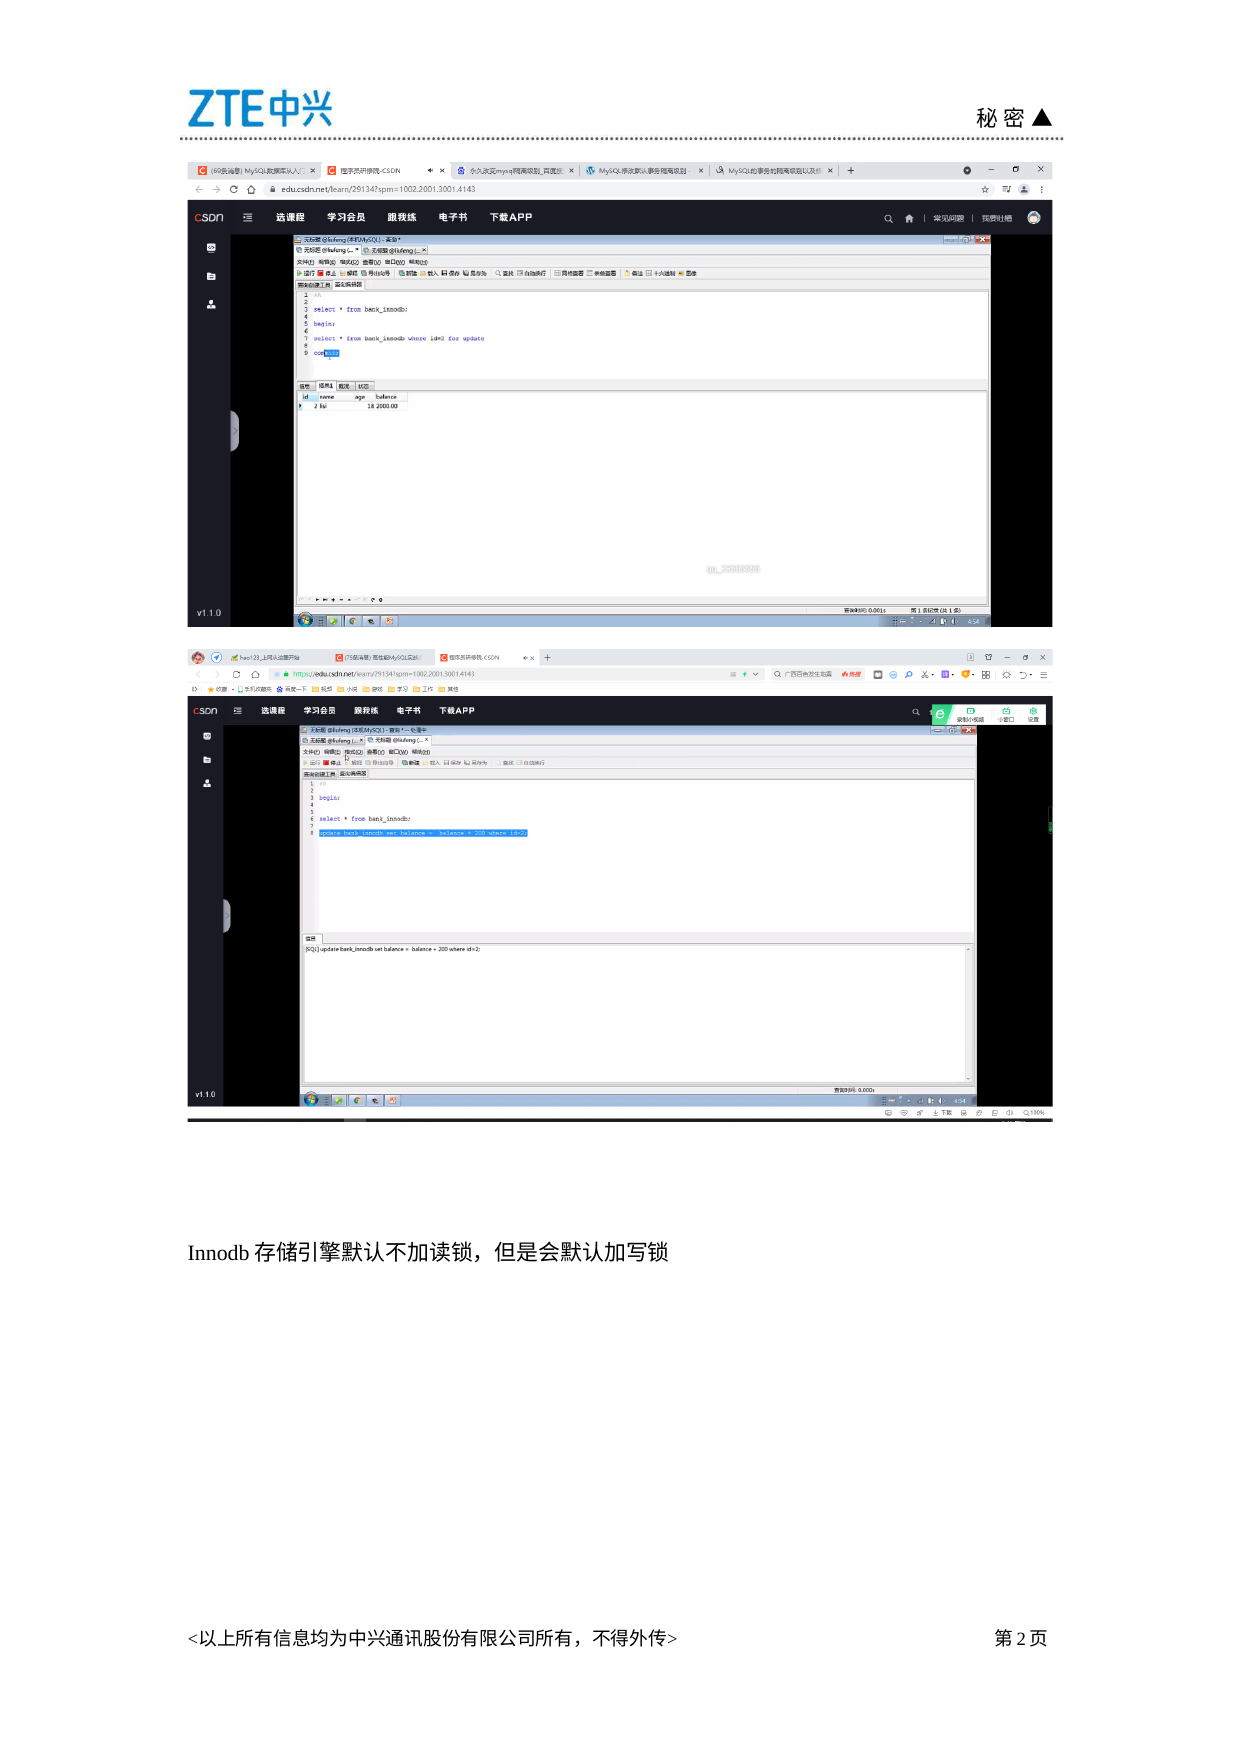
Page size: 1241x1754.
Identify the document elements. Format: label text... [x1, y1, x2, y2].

picture [187, 162, 1053, 627]
text Innodb存储引擎默认不加读锁，但是会默认加写锁 [187, 1234, 1053, 1267]
picture [187, 88, 333, 127]
picture [187, 649, 1053, 1122]
picture [179, 134, 1064, 143]
